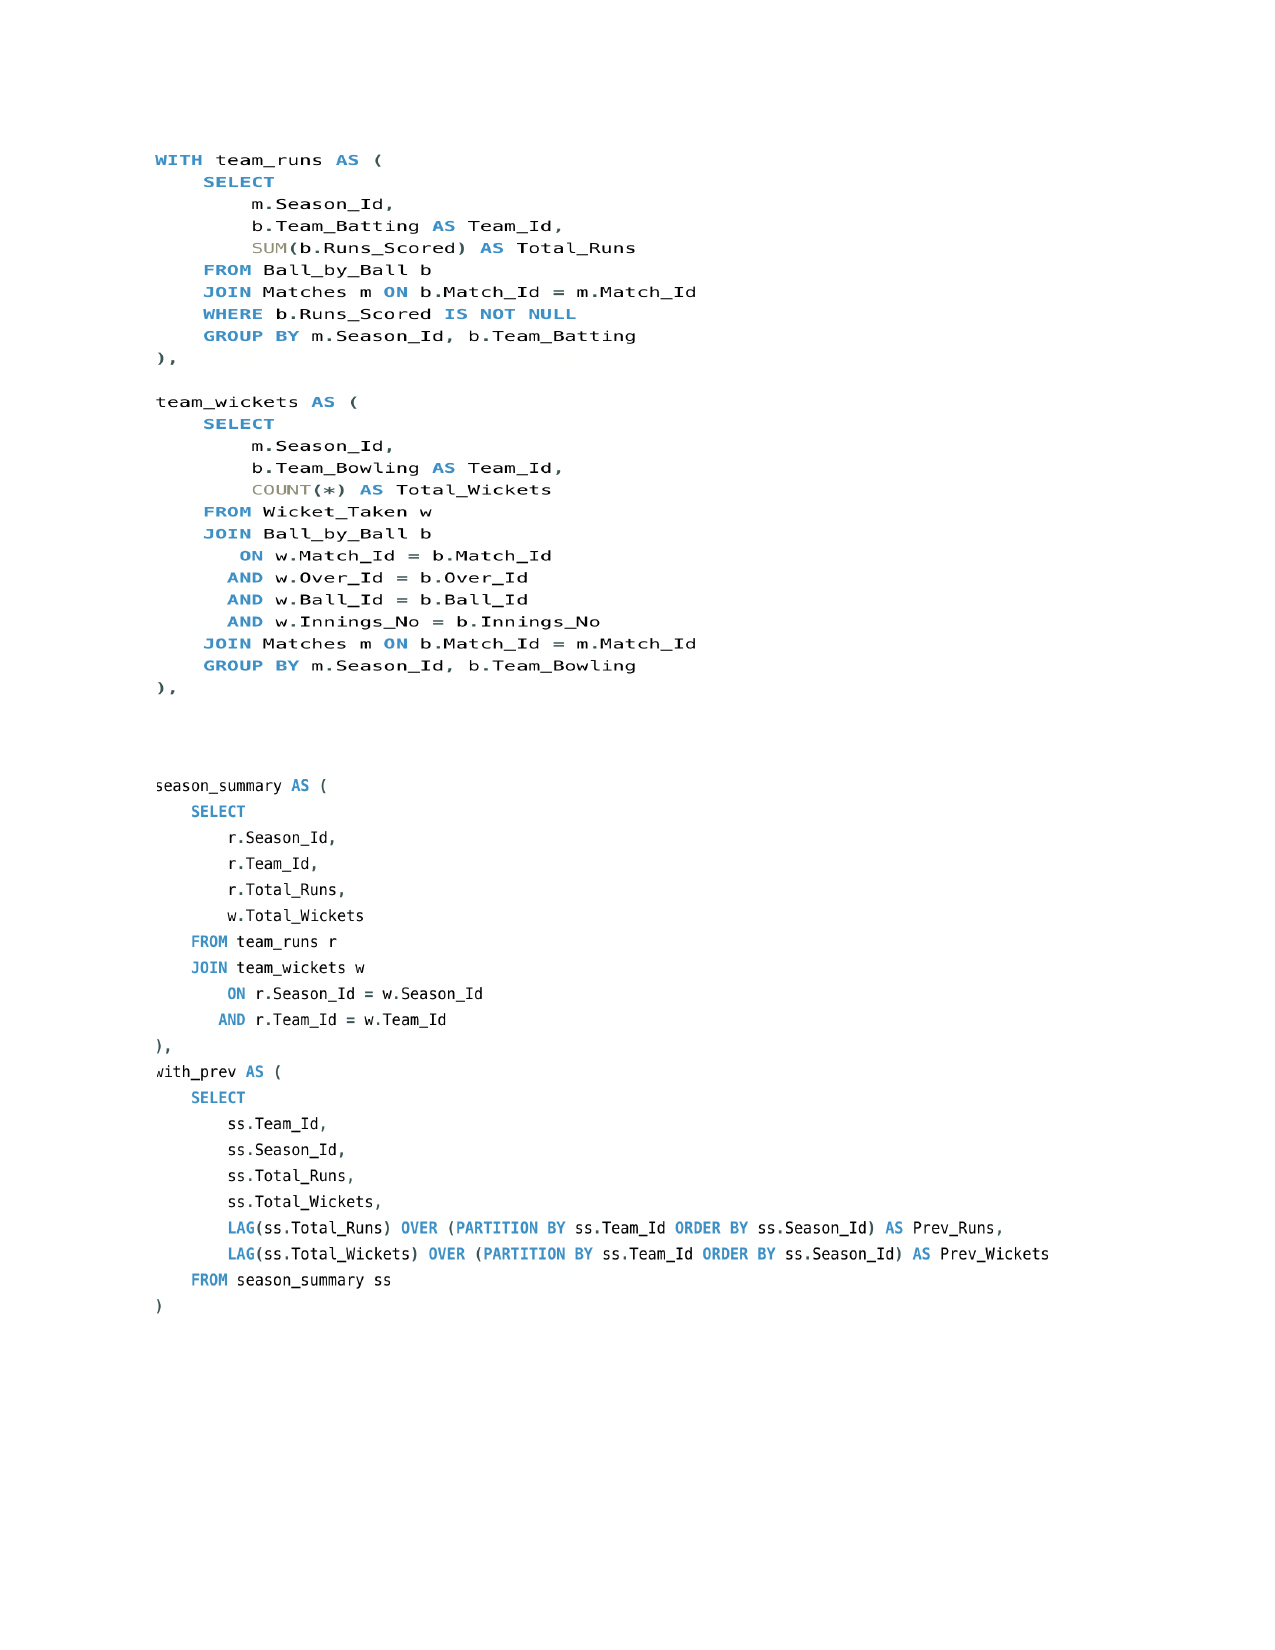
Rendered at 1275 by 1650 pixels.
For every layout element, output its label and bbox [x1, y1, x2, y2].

picture [150, 150, 700, 696]
picture [150, 779, 1070, 1316]
